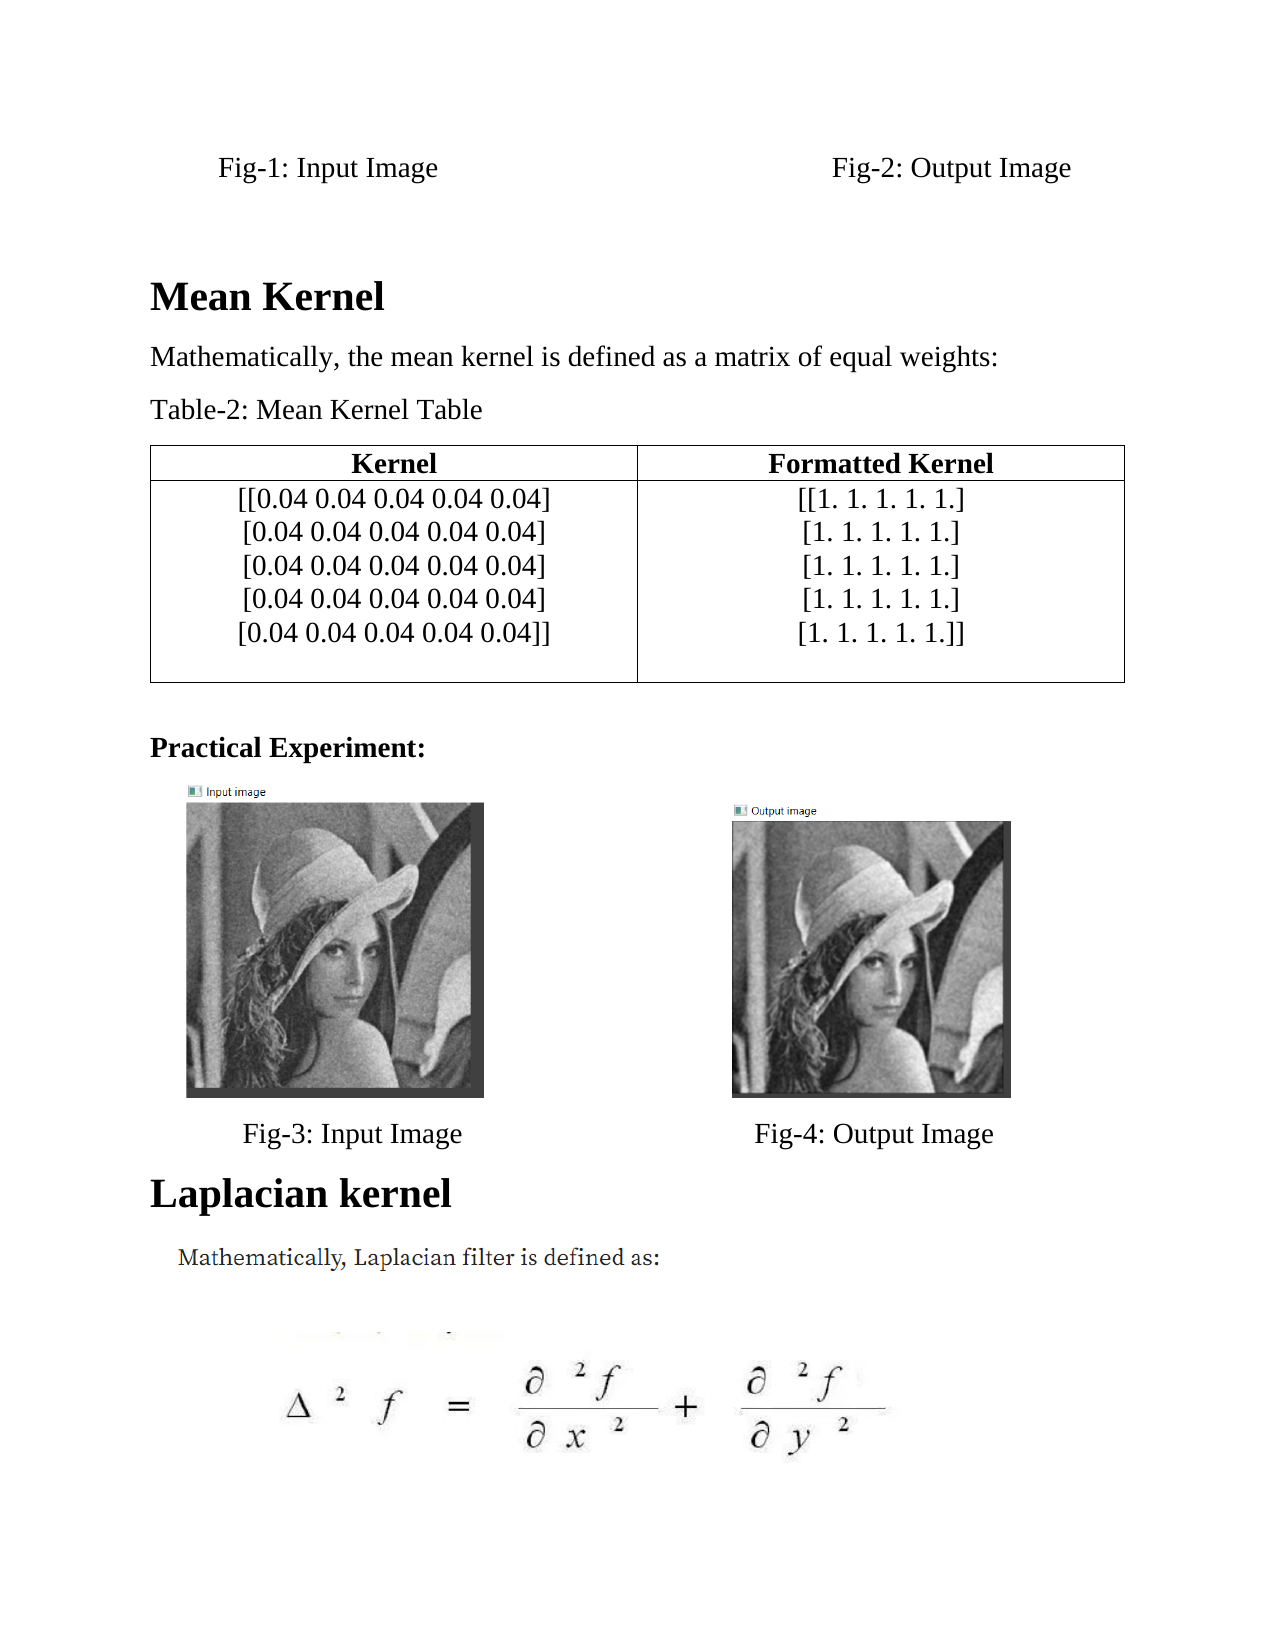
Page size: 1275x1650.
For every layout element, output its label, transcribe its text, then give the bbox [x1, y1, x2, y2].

text Fig-3: Input Image Fig-4: Output Image [150, 1116, 1125, 1149]
table_cell [[1. 1. 1. 1. 1.] [1. 1. 1. 1. 1.] [1. 1. 1. 1. 1.] [1. 1. 1. 1. 1.] [1. 1. 1. 1. 1.]] [638, 481, 1124, 682]
text Table-2: Mean Kernel Table [150, 392, 1125, 426]
text Practical Experiment: [150, 730, 1125, 763]
table_header Kernel [151, 446, 637, 480]
picture [186, 782, 484, 1098]
table_cell [[0.04 0.04 0.04 0.04 0.04] [0.04 0.04 0.04 0.04 0.04] [0.04 0.04 0.04 0.04 0.04] [0.04 0.04 0.04 0.04 0.04] [0.04 0.04 0.04 0.04 0.04]] [151, 481, 637, 682]
text Fig-1: Input Image Fig-2: Output Image [150, 150, 1125, 183]
text Mean Kernel [150, 271, 1125, 319]
picture [732, 800, 1011, 1098]
picture [150, 1218, 998, 1482]
text Mathematically, the mean kernel is defined as a matrix of equal weights: [150, 339, 1125, 373]
table_header Formatted Kernel [638, 446, 1124, 480]
